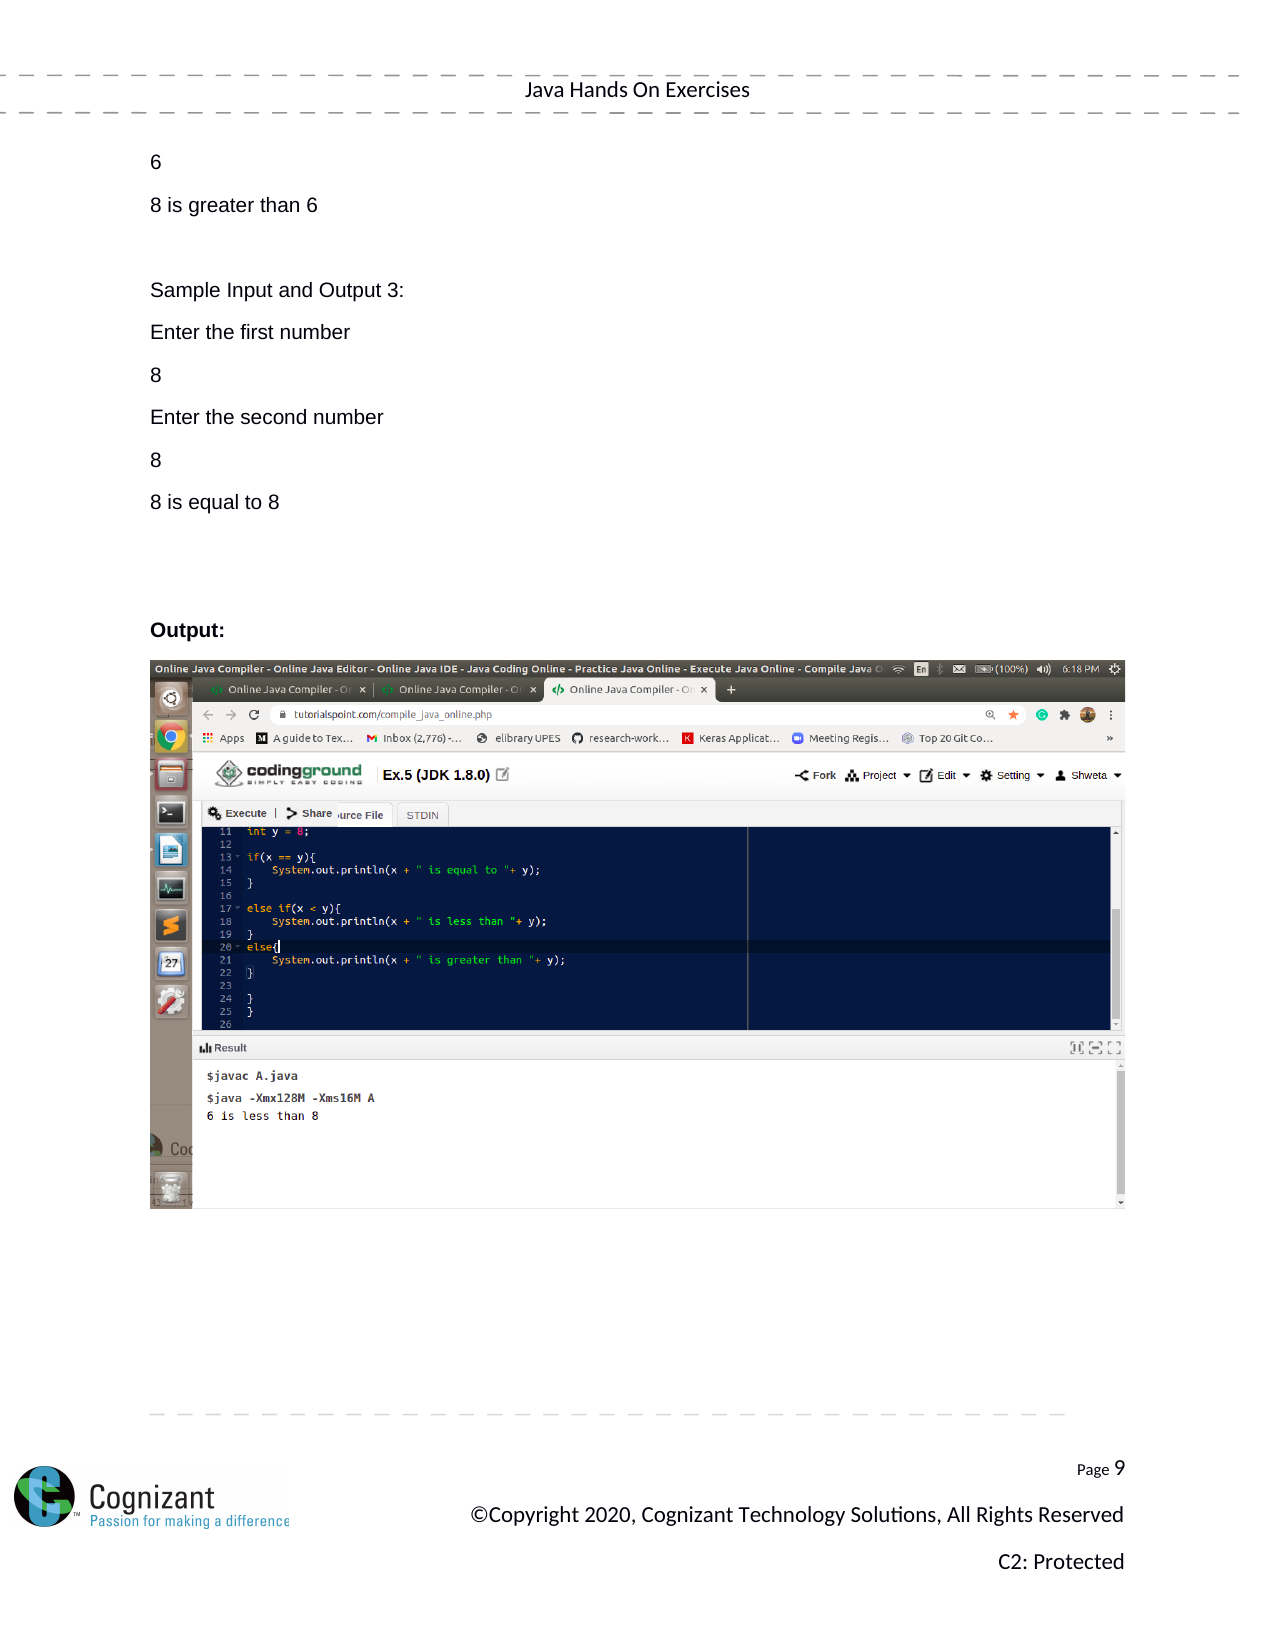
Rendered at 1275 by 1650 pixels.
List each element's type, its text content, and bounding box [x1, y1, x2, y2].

text 8 is greater than 6 [150, 192, 1125, 216]
text Enter the first number [150, 320, 1125, 344]
text Enter the second number [150, 405, 1125, 429]
text Output: [150, 617, 1125, 641]
picture [14, 1466, 289, 1529]
text Sample Input and Output 3: [150, 277, 1125, 301]
text 8 [150, 362, 1125, 386]
text 8 [150, 447, 1125, 471]
text 8 is equal to 8 [150, 490, 1125, 514]
text 6 [150, 150, 1125, 174]
picture [150, 660, 1125, 1209]
